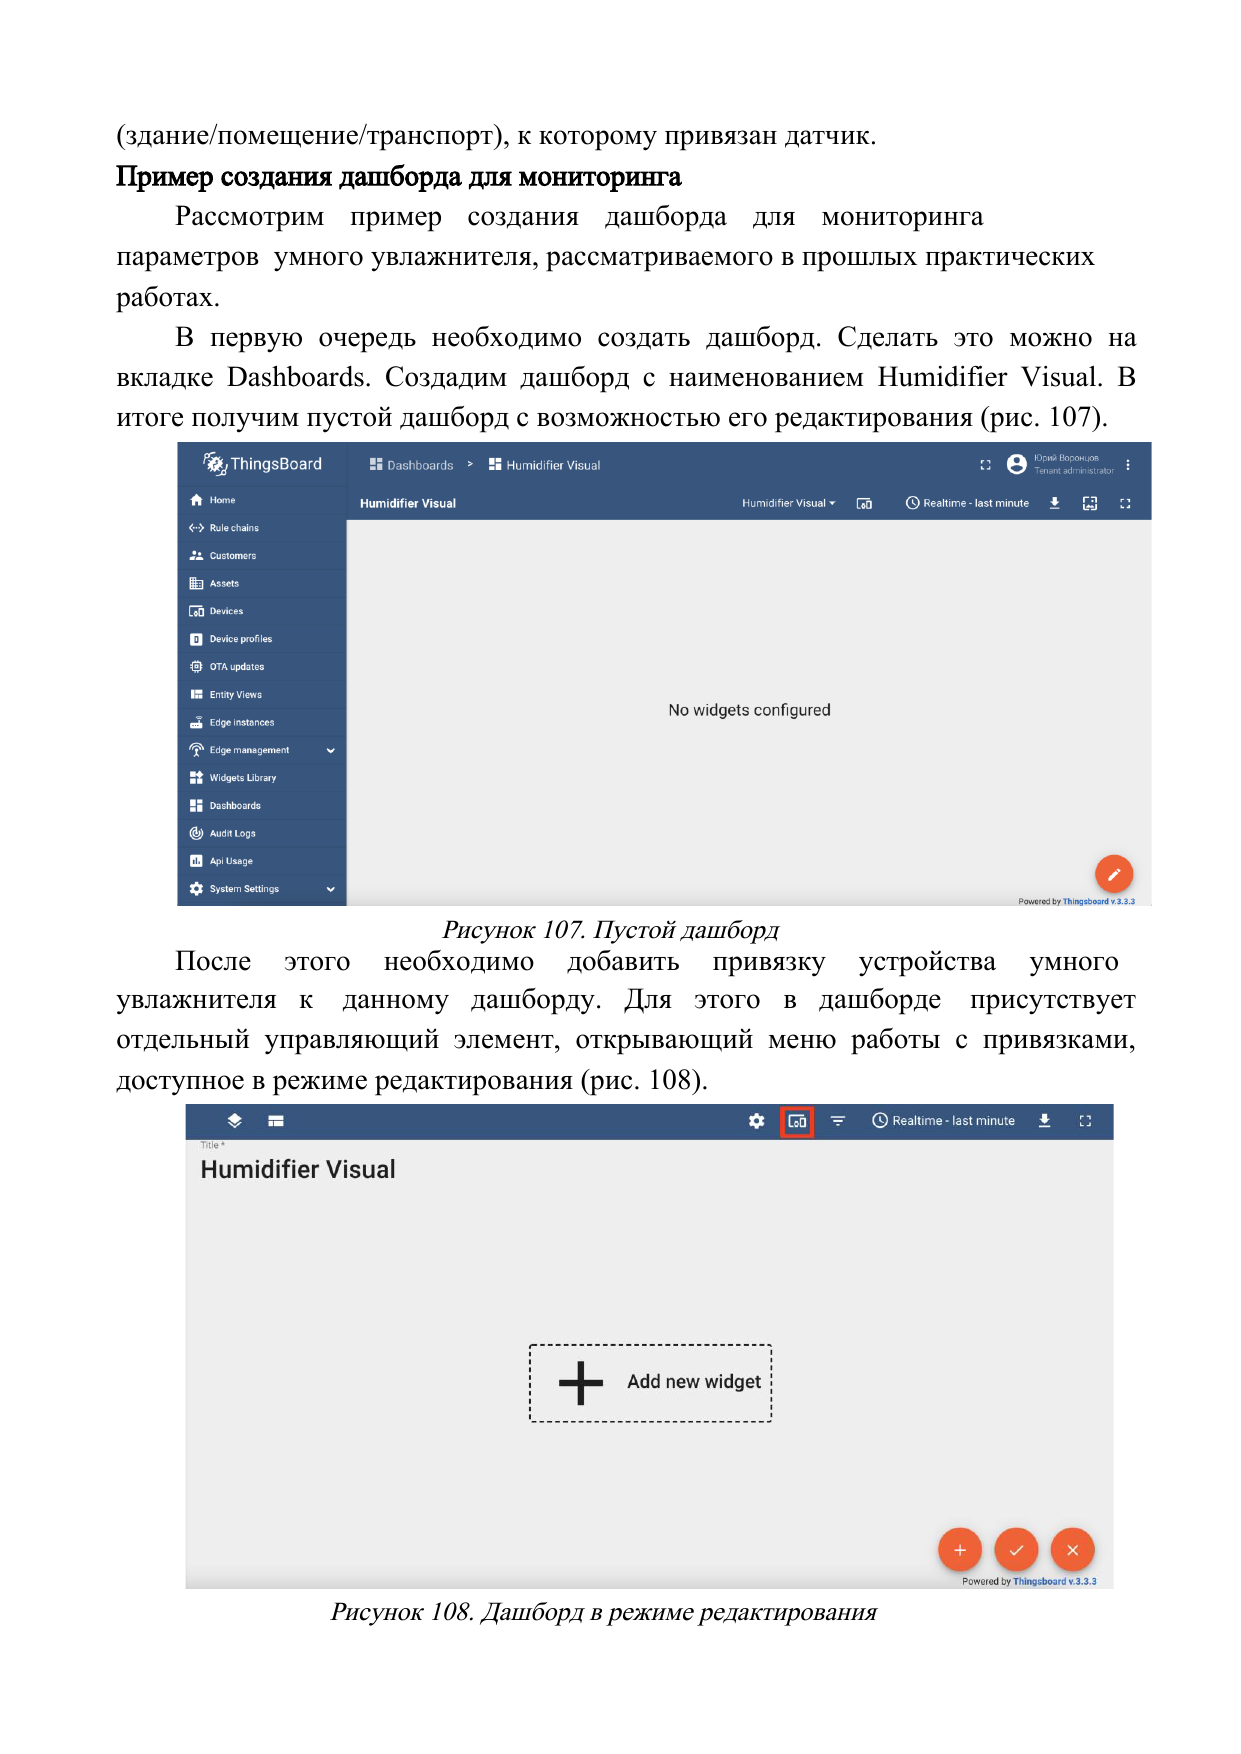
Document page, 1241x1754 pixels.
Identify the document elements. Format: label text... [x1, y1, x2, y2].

text увлажнителя к данному дашборду. Для этого в дашборде присутствует отдельный управляющий элемент, открывающий меню работы с привязками, доступное в режиме редактирования (рис. 108). [116, 977, 1136, 1097]
text Рисунок 107. Пустой дашборд [441, 914, 1188, 944]
text (здание/помещение/транспорт), к которому привязан датчик. Пример создания дашборда для мониторинга [116, 112, 1137, 193]
text В первую очередь необходимо создать дашборд. Сделать это можно на вкладке Dashboards. Создадим дашборд с наименованием Humidifier Visual. В итоге получим пустой дашборд с возможностью его редактирования (рис. 107). [116, 314, 1137, 435]
text Рисунок 108. Дашборд в режиме редактирования [329, 1596, 1188, 1626]
picture [177, 442, 1152, 906]
text После этого необходимо добавить привязку устройства умного [175, 944, 1188, 977]
picture [185, 1104, 1114, 1589]
text Рассмотрим пример создания дашборда для мониторинга параметров умного увлажнителя, рассматриваемого в прошлых практических работах. [116, 193, 1137, 314]
